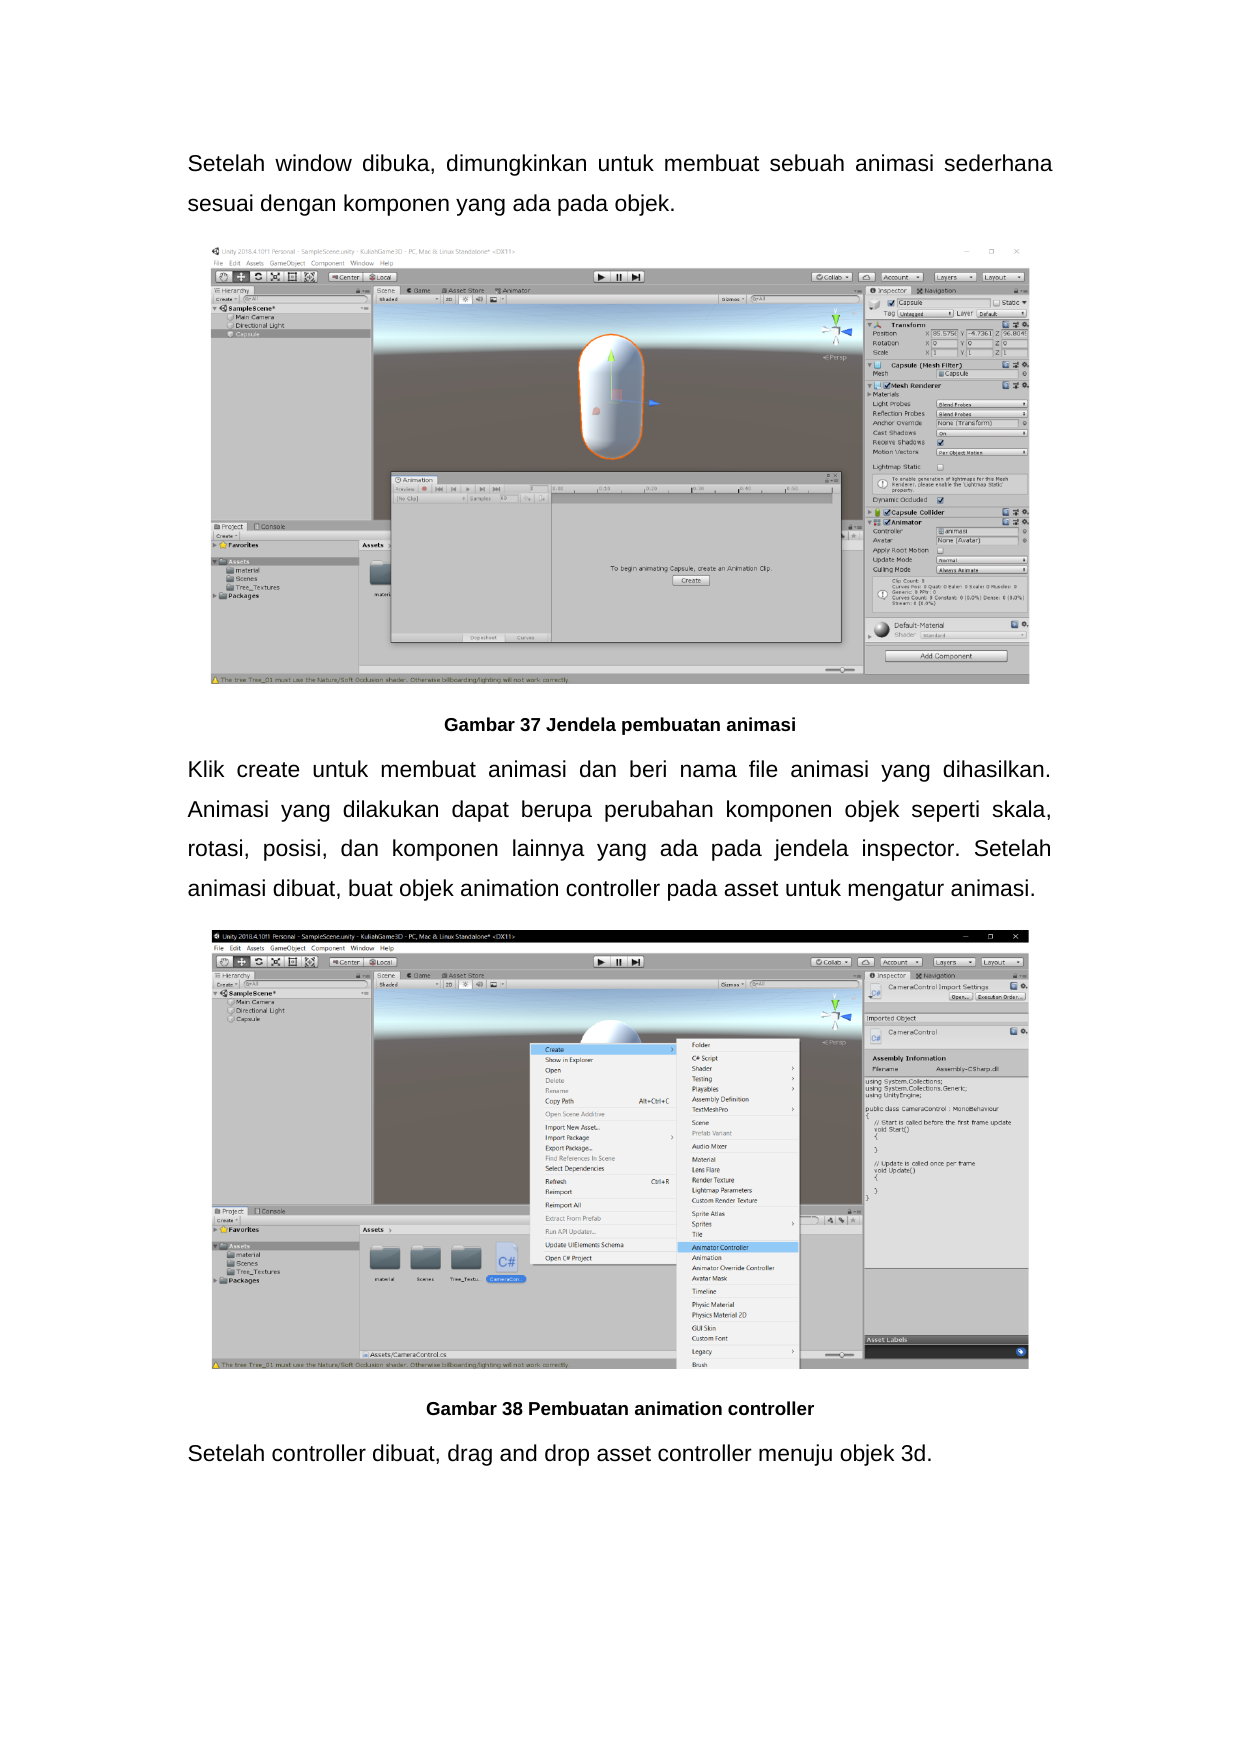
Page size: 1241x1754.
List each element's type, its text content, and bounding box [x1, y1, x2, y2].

picture [211, 930, 1029, 1369]
text Gambar 38 Pembuatan animation controller [187, 1398, 1053, 1419]
picture [210, 245, 1030, 684]
text Setelah controller dibuat, drag and drop asset controller menuju objek 3d. [187, 1440, 1053, 1467]
text Klik create untuk membuat animasi dan beri nama file animasi yang dihasilkan. Animasi yang dilakukan dapat berupa perubahan komponen objek seperti skala, rotasi, posisi, dan komponen lainnya yang ada pada jendela inspector. Setelah animasi dibuat, buat objek animation controller pada asset untuk mengatur animasi. [187, 756, 1053, 901]
text Gambar 37 Jendela pembuatan animasi [187, 714, 1053, 735]
text Setelah window dibuka, dimungkinkan untuk membuat sebuah animasi sederhana sesuai dengan komponen yang ada pada objek. [187, 150, 1053, 216]
